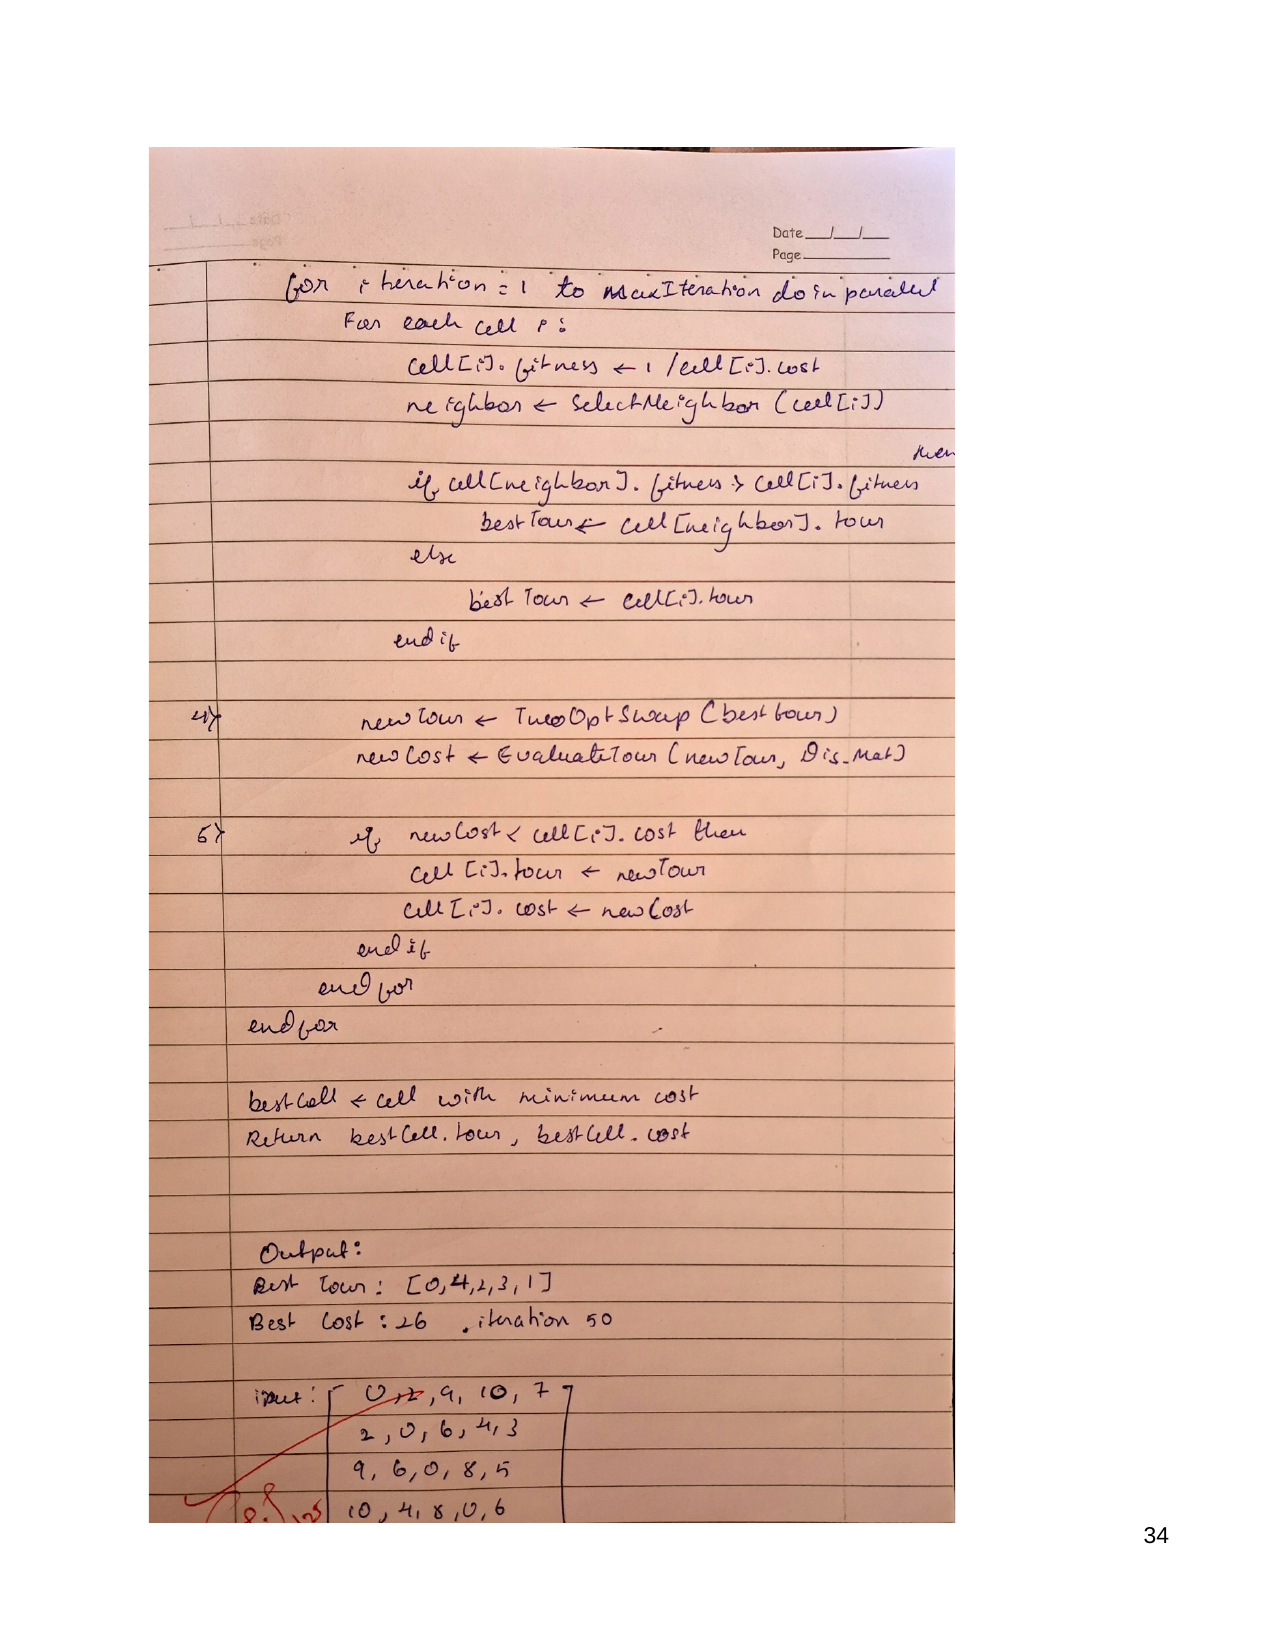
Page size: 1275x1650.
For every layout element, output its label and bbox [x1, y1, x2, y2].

picture [148, 147, 956, 1523]
